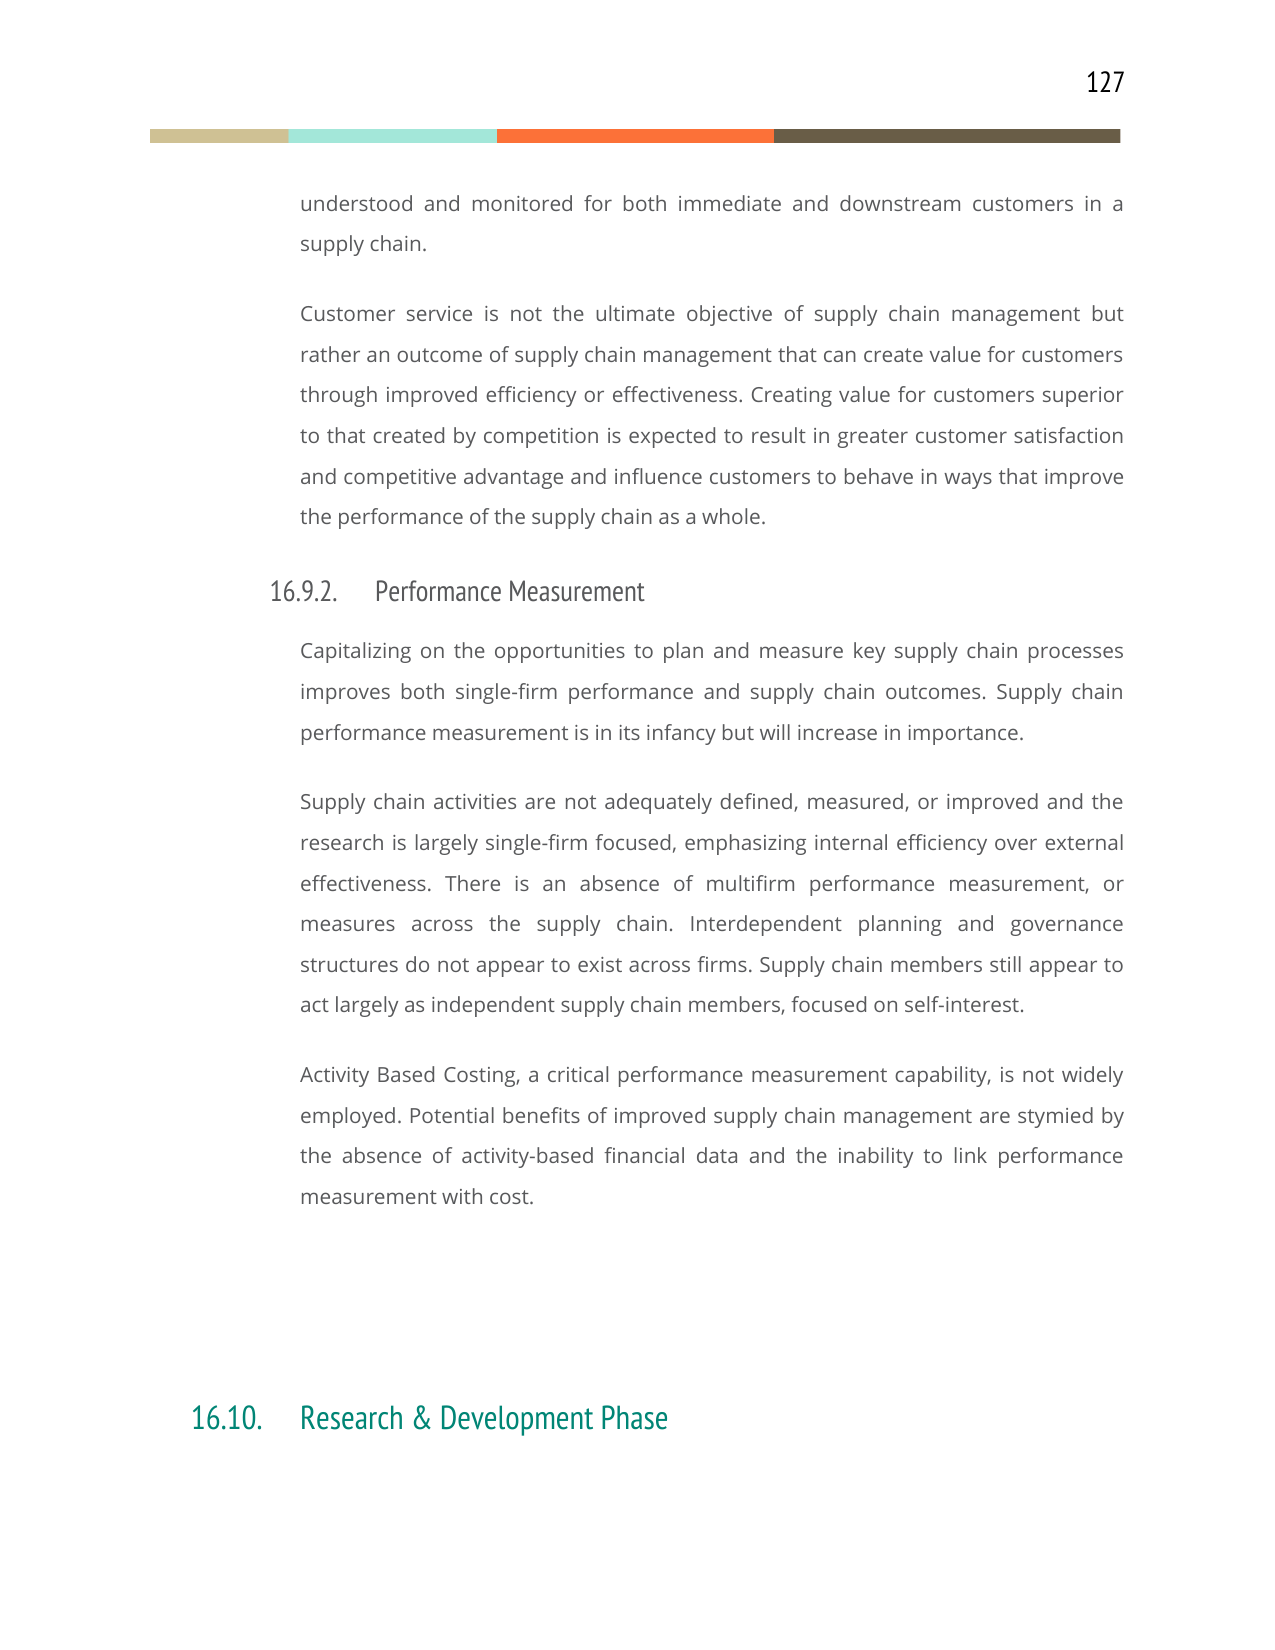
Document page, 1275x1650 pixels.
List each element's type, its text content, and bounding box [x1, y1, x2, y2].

text Activity Based Costing, a critical performance measurement capability, is not widely employed. Potential benefits of improved supply chain management are stymied by the absence of activity-based financial data and the inability to link performance measurement with cost. [300, 1060, 1125, 1211]
picture [150, 129, 1121, 143]
text Customer service is not the ultimate objective of supply chain management but rather an outcome of supply chain management that can create value for customers through improved efficiency or effectiveness. Creating value for customers superior to that created by competition is expected to result in greater customer satisfaction and competitive advantage and influence customers to behave in ways that improve the performance of the supply chain as a whole. [300, 299, 1125, 531]
text Capitalizing on the opportunities to plan and measure key supply chain processes improves both single-firm performance and supply chain outcomes. Supply chain performance measurement is in its infancy but will increase in importance. [300, 636, 1125, 746]
subtitle Performance Measurement [337, 572, 1125, 610]
subtitle Research & Development Phase [262, 1396, 1125, 1439]
text Supply chain activities are not adequately defined, measured, or improved and the research is largely single-firm focused, emphasizing internal efficiency over external effectiveness. There is an absence of multifirm performance measurement, or measures across the supply chain. Interdependent planning and governance structures do not appear to exist across firms. Supply chain members still appear to act largely as independent supply chain members, focused on self-interest. [300, 787, 1125, 1019]
